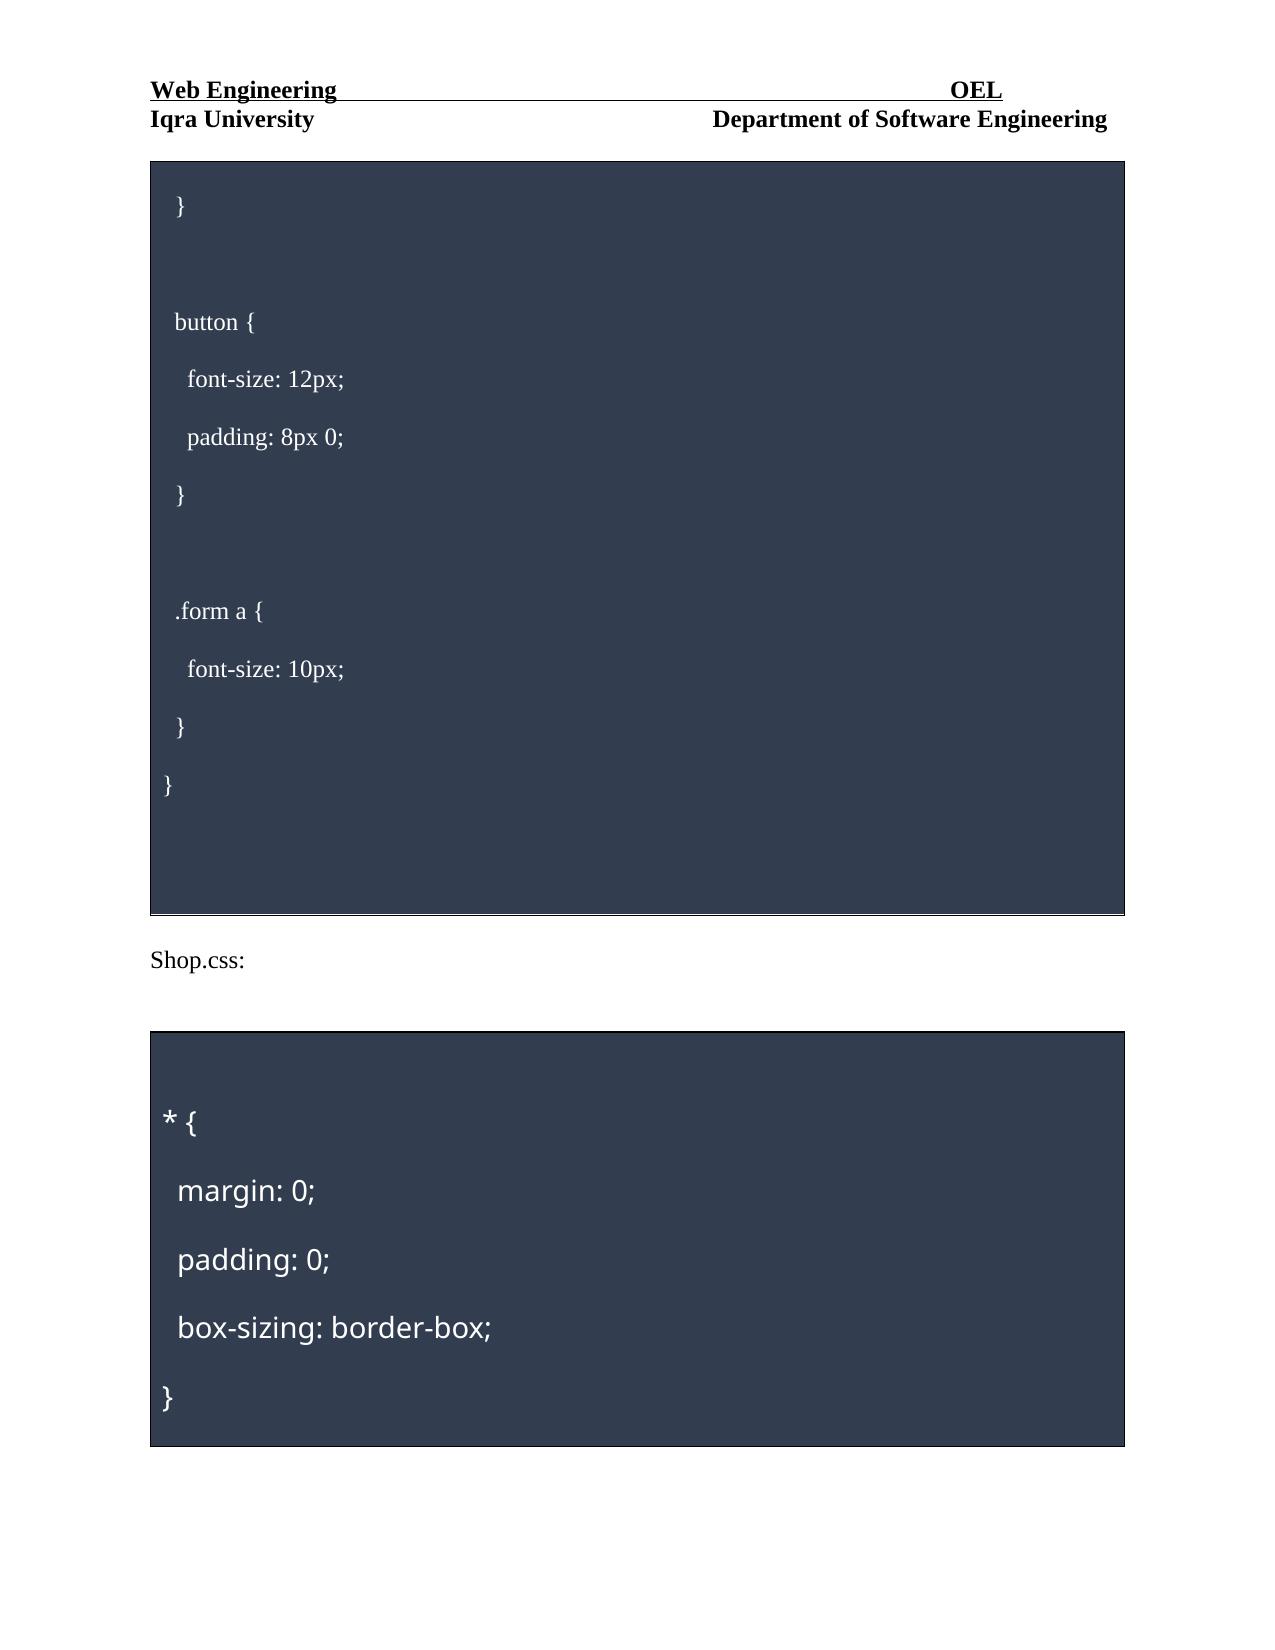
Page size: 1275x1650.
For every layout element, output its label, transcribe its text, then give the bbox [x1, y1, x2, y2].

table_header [151, 1033, 1124, 1446]
text Shop.css: [150, 945, 1125, 1002]
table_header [151, 162, 1124, 914]
